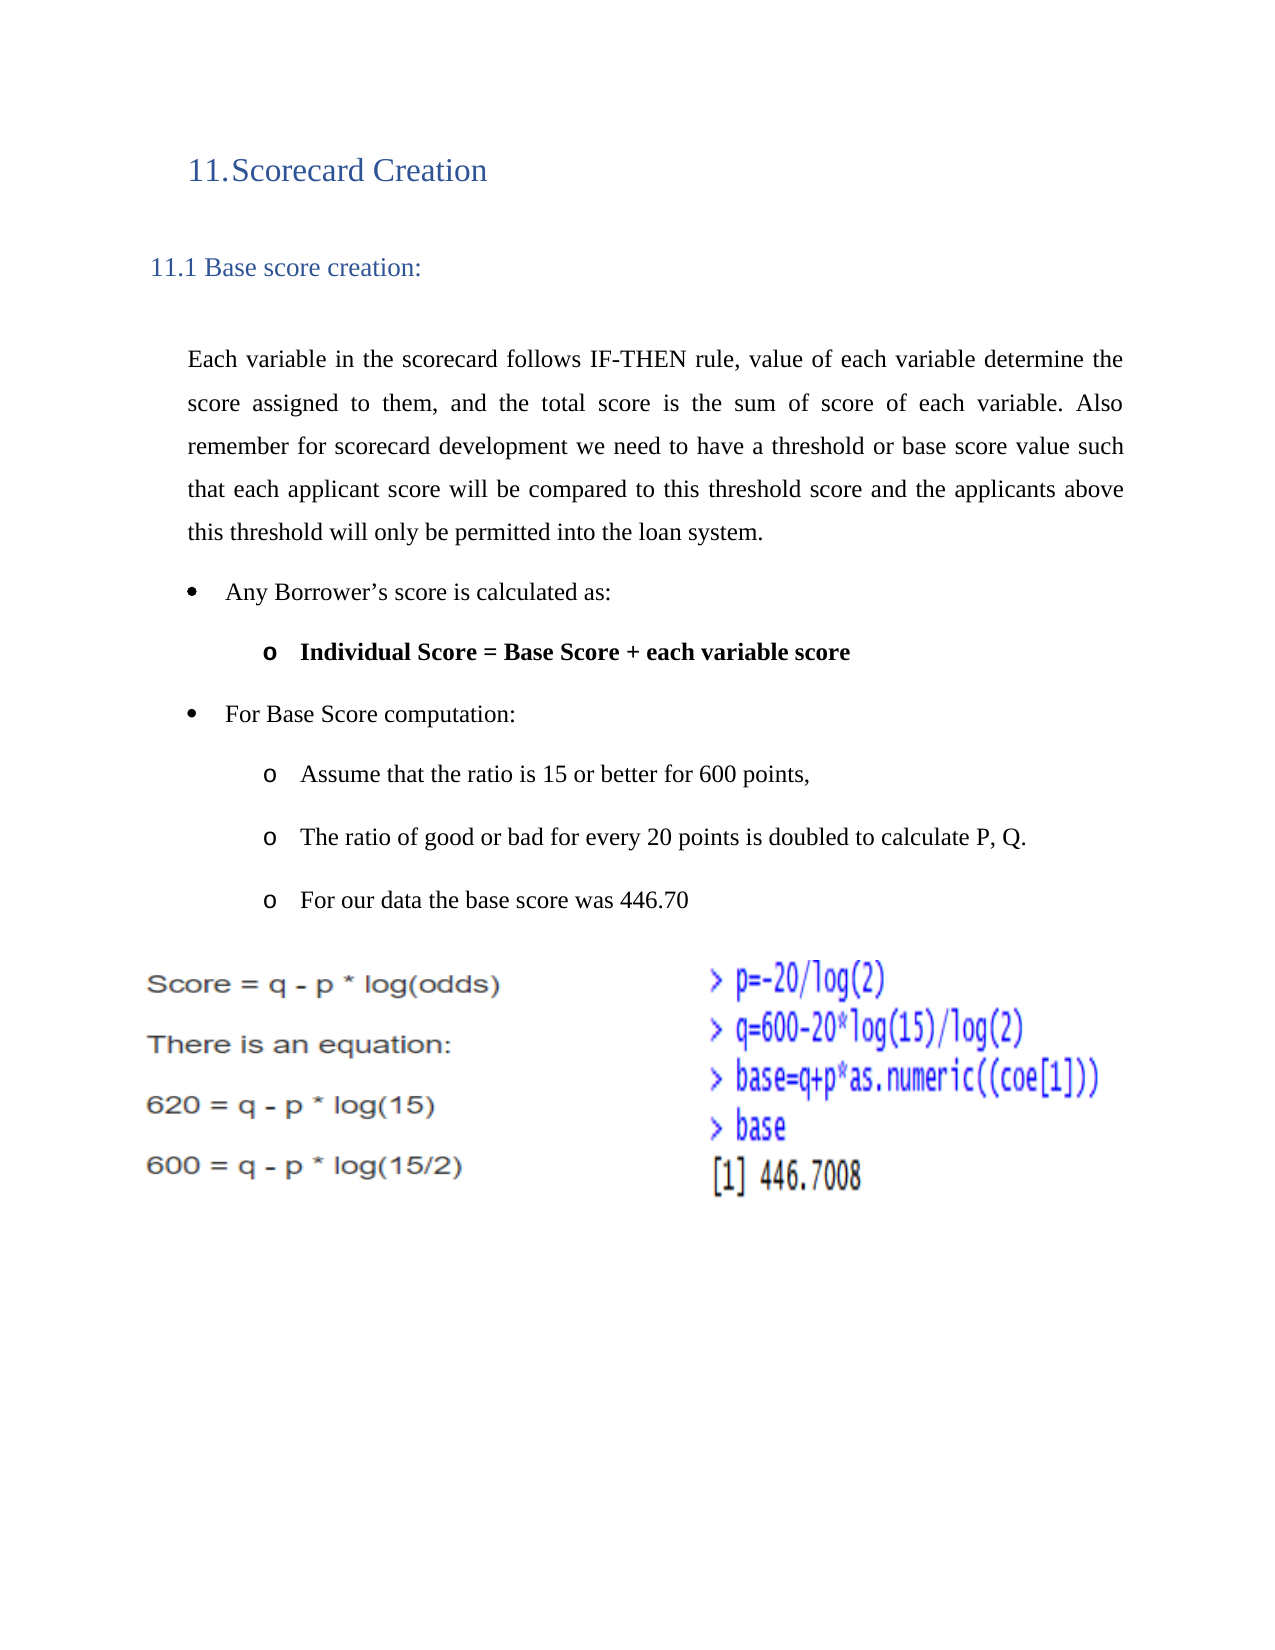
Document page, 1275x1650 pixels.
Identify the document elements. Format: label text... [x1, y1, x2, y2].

list Individual Score = Base Score + each variable score [262, 637, 1125, 667]
list The ratio of good or bad for every 20 points is doubled to calculate P, Q. [262, 822, 1125, 853]
list For our data the base score was 446.70 [262, 885, 1125, 916]
list Any Borrower’s score is calculated as: [187, 577, 1125, 606]
picture [127, 966, 538, 1197]
subtitle 11.1 Base score creation: [150, 251, 1125, 282]
subtitle Scorecard Creation [187, 150, 1125, 188]
picture [707, 960, 1125, 1204]
text Each variable in the scorecard follows IF-THEN rule, value of each variable determine the score assigned to them, and the total score is the sum of score of each variable. Also remember for scorecard development we need to have a threshold or base score value such that each applicant score will be compared to this threshold score and the applicants above this threshold will only be permitted into the loan system. [187, 344, 1125, 546]
list For Base Score computation: [187, 699, 1125, 728]
list Assume that the ratio is 15 or better for 600 points, [262, 759, 1125, 790]
